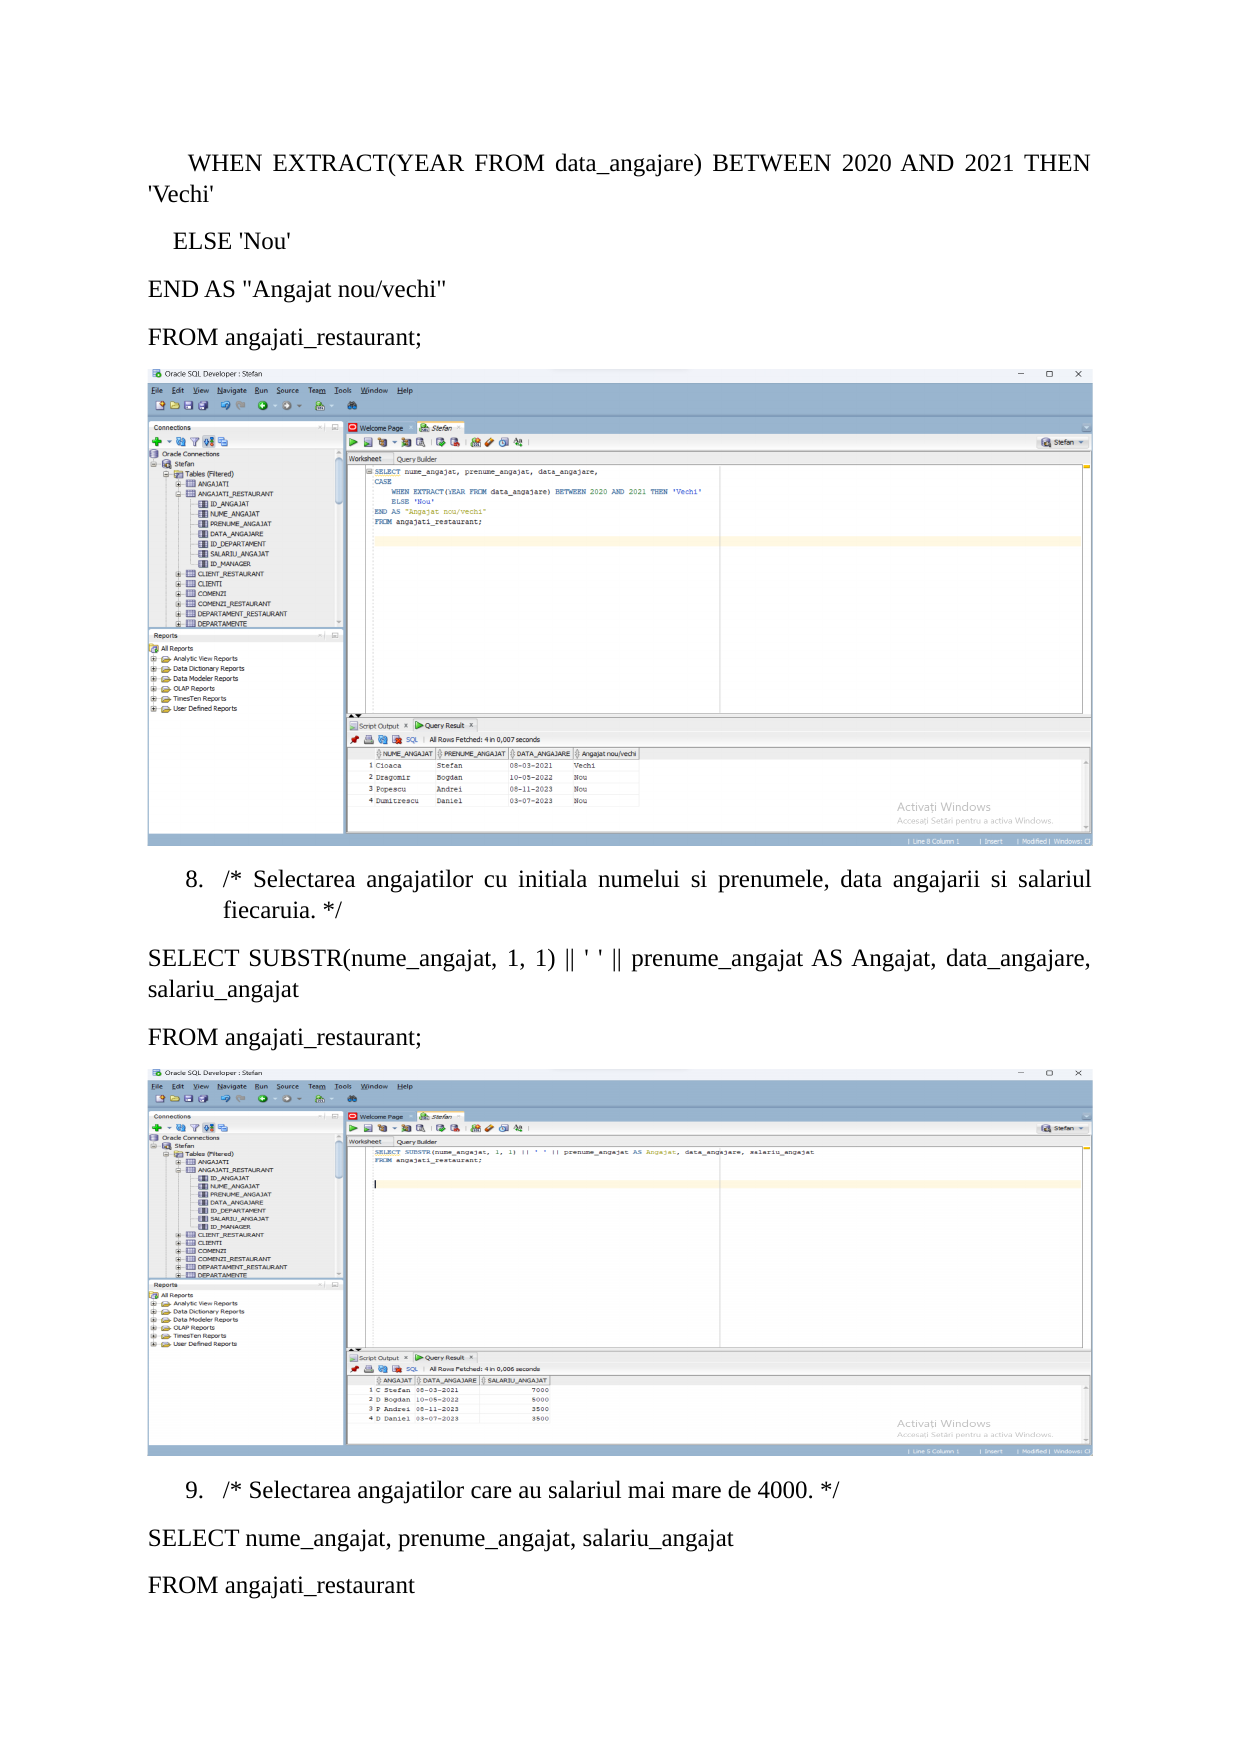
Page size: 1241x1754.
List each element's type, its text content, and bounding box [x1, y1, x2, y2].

text ELSE 'Nou' [148, 226, 1093, 255]
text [148, 1523, 1093, 1551]
text FROM angajati_restaurant [148, 1570, 1093, 1599]
picture [147, 1069, 1093, 1456]
text FROM angajati_restaurant; [148, 322, 1093, 351]
list /* Selectarea angajatilor care au salariul mai mare de 4000. */ [185, 1475, 1093, 1504]
list /* Selectarea angajatilor cu initiala numelui si prenumele, data angajarii si salariul fiecaruia. */ [185, 864, 1093, 924]
text FROM angajati_restaurant; [148, 1022, 1093, 1051]
text WHEN EXTRACT(YEAR FROM data_angajare) BETWEEN 2020 AND 2021 THEN 'Vechi' [148, 148, 1093, 207]
picture [147, 369, 1093, 846]
text SELECT SUBSTR(nume_angajat, 1, 1) || ' ' || prenume_angajat AS Angajat, data_angajare, salariu_angajat [148, 943, 1093, 1003]
text END AS "Angajat nou/vechi" [148, 274, 1093, 303]
